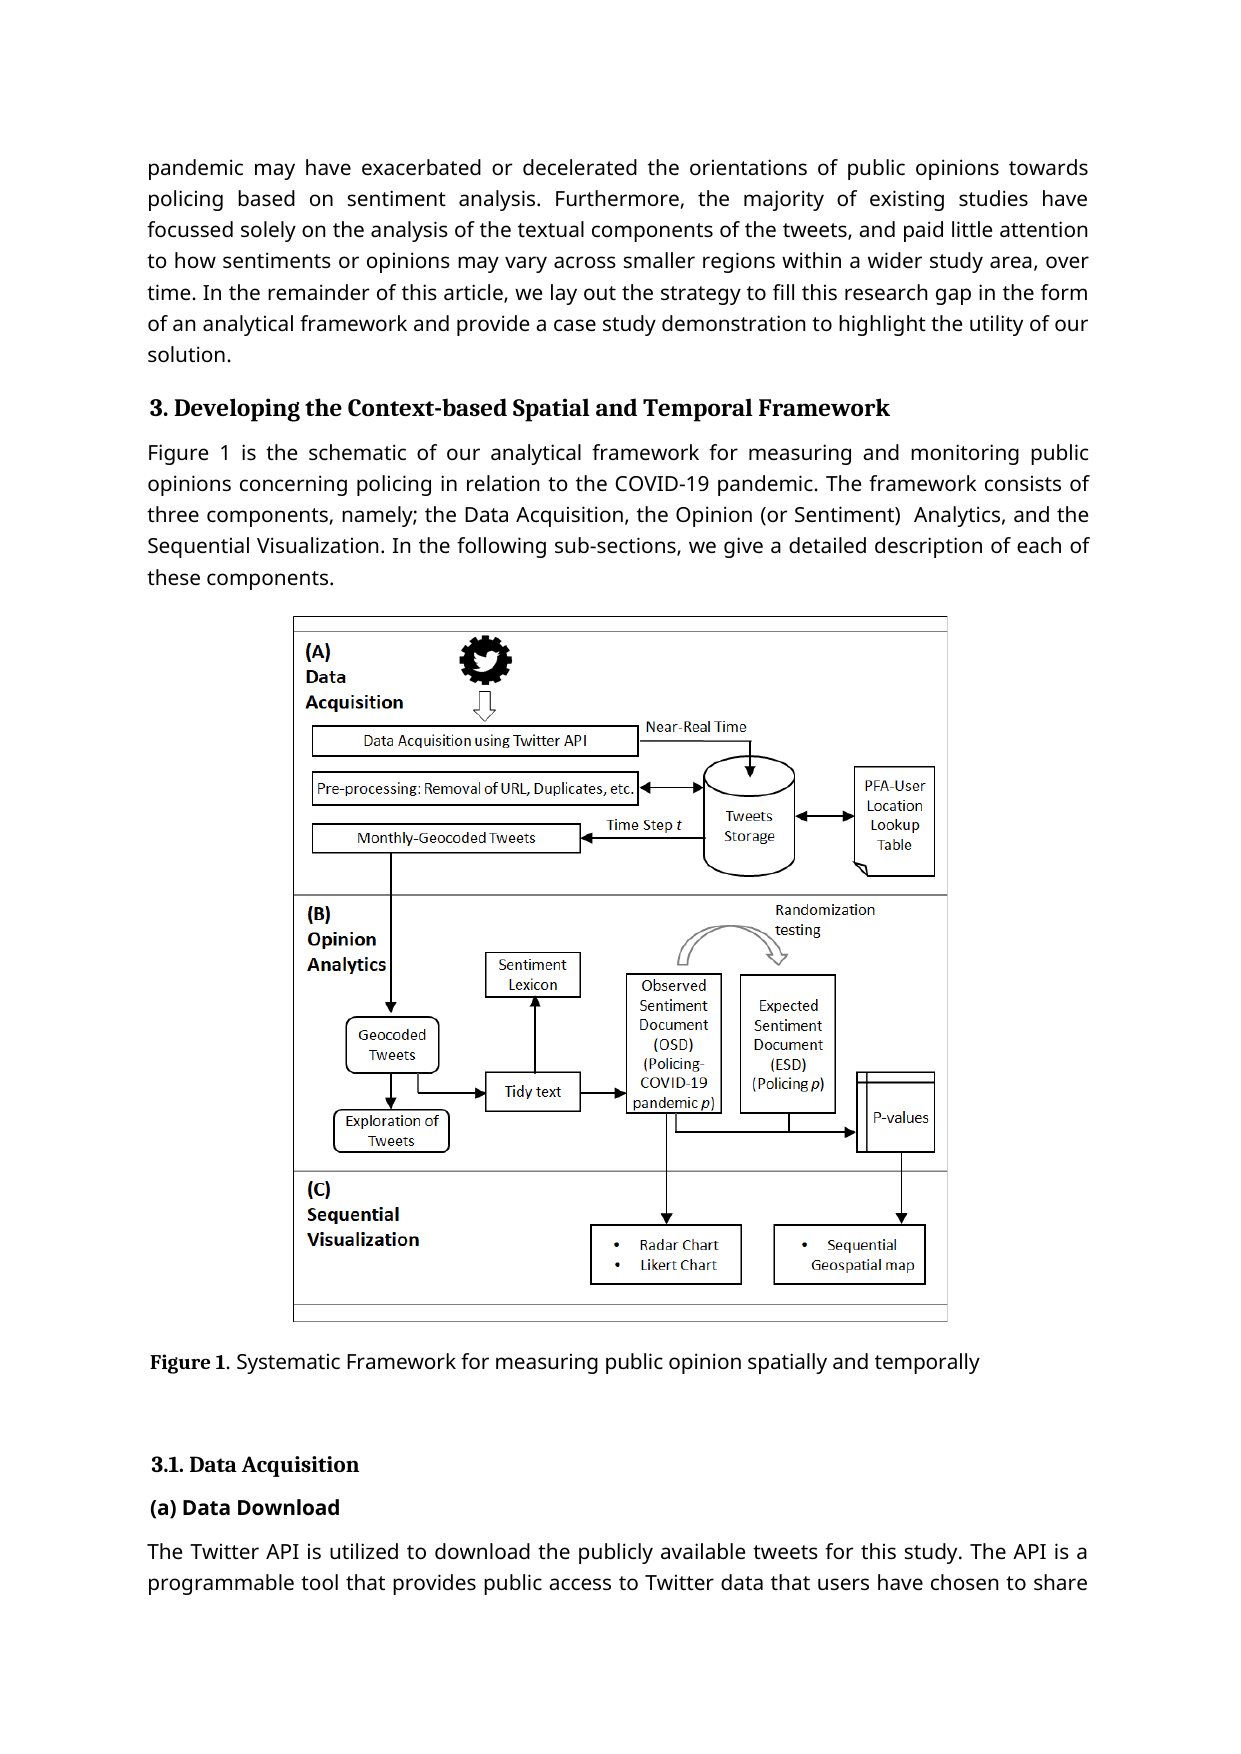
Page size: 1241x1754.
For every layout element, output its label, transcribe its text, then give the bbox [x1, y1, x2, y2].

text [147, 1534, 1090, 1597]
text 3.1. Data Acquisition [151, 1452, 1090, 1478]
text 3. Developing the Context-based Spatial and Temporal Framework [150, 394, 1090, 422]
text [147, 150, 1090, 369]
text Figure 1 is the schematic of our analytical framework for measuring and monitoring public opinions concerning policing in relation to the COVID-19 pandemic. The framework consists of three components, namely; the Data Acquisition, the Opinion (or Sentiment) Analytics, and the Sequential Visualization. In the following sub-sections, we give a detailed description of each of these components. [147, 435, 1090, 591]
picture [292, 616, 948, 1322]
text Figure 1. Systematic Framework for measuring public opinion spatially and temporally [150, 1347, 1090, 1375]
text (a) Data Download [150, 1491, 1090, 1522]
